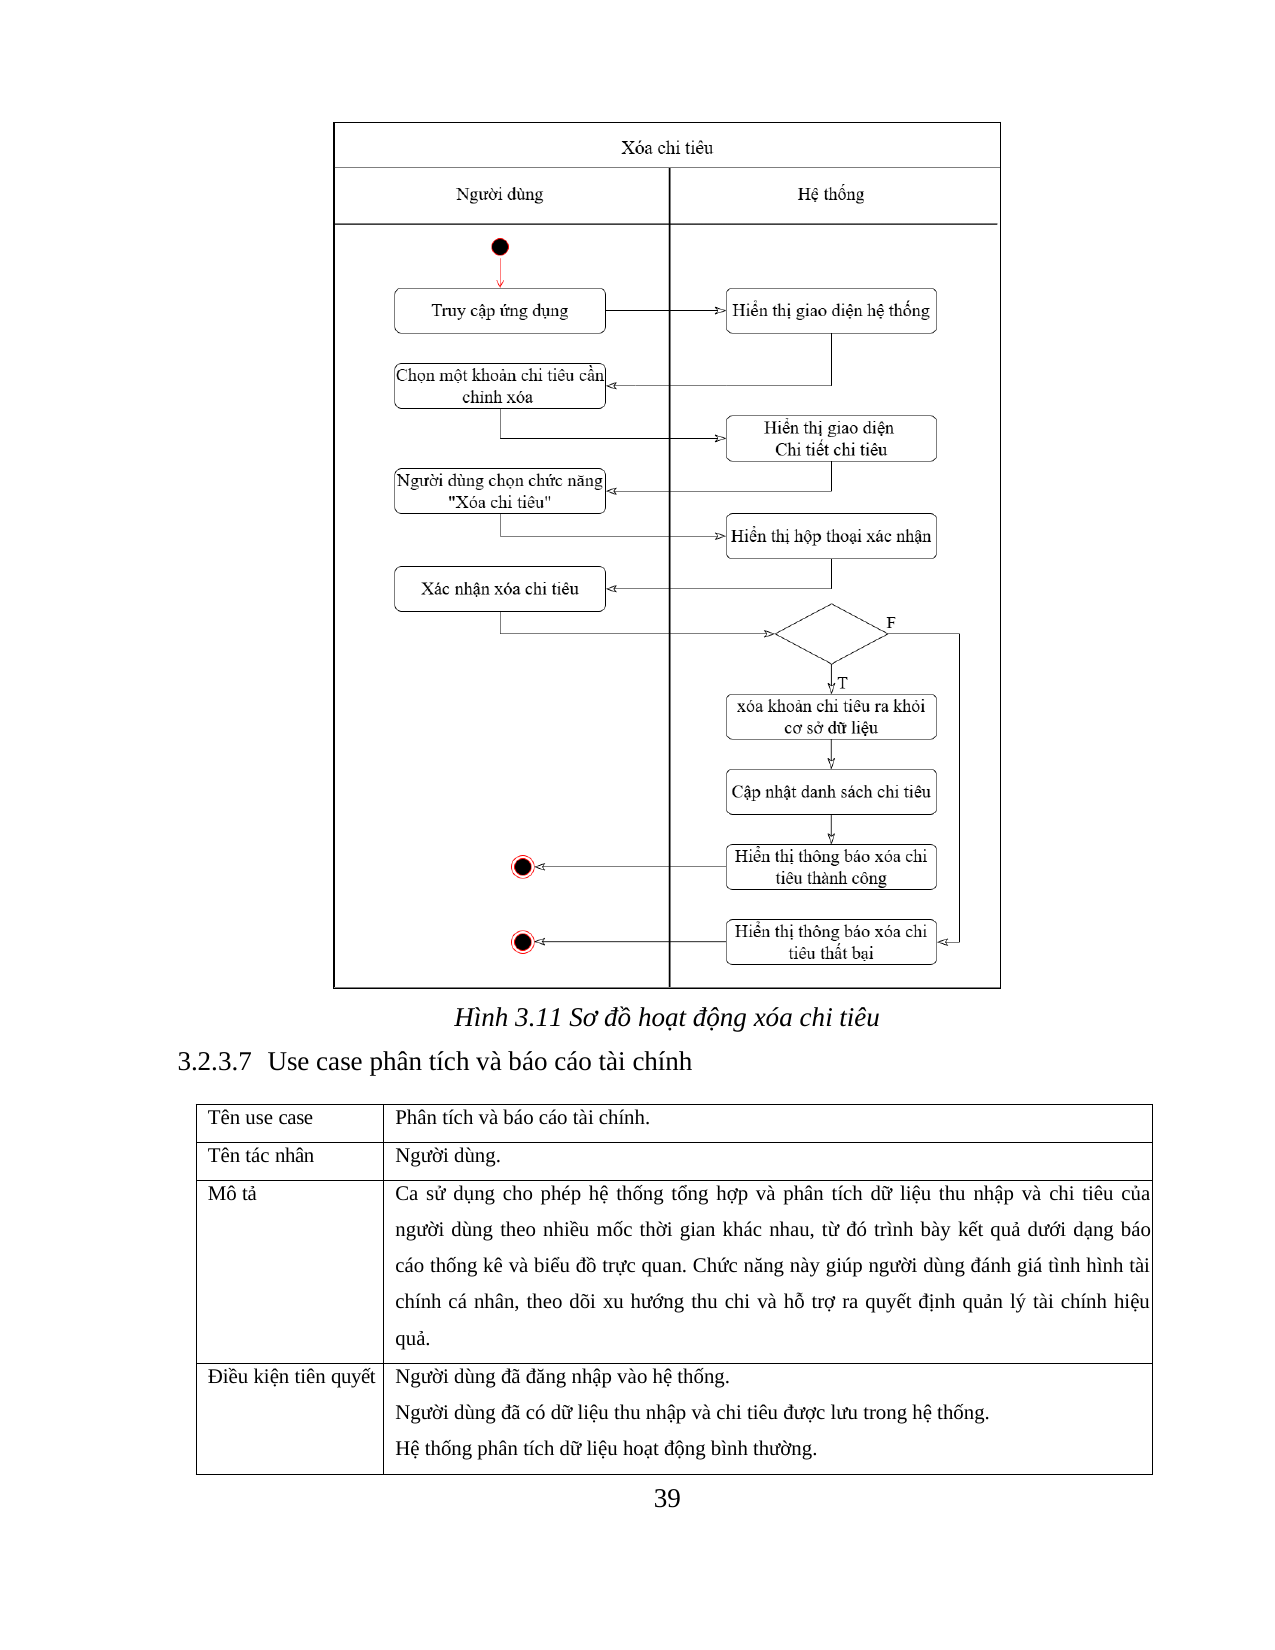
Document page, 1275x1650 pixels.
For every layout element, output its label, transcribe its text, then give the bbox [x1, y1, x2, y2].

table_cell Tên tác nhân [197, 1143, 383, 1180]
table_cell Mô tả [197, 1181, 383, 1363]
subtitle Use case phân tích và báo cáo tài chính [177, 1044, 1157, 1076]
table_cell Ca sử dụng cho phép hệ thống tổng hợp và phân tích dữ liệu thu nhập và chi tiêu của người dùng theo nhiều mốc thời gian khác nhau, từ đó trình bày kết quả dưới dạng báo cáo thống kê và biểu đồ trực quan. Chức năng này giúp người dùng đánh giá tình hình tài chính cá nhân, theo dõi xu hướng thu chi và hỗ trợ ra quyết định quản lý tài chính hiệu quả. [384, 1181, 1152, 1363]
picture [334, 123, 1000, 988]
table_header Tên use case [197, 1105, 383, 1142]
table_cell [197, 1364, 383, 1473]
table_cell Người dùng. [384, 1143, 1152, 1180]
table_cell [384, 1364, 1152, 1473]
table_header Phân tích và báo cáo tài chính. [384, 1105, 1152, 1142]
